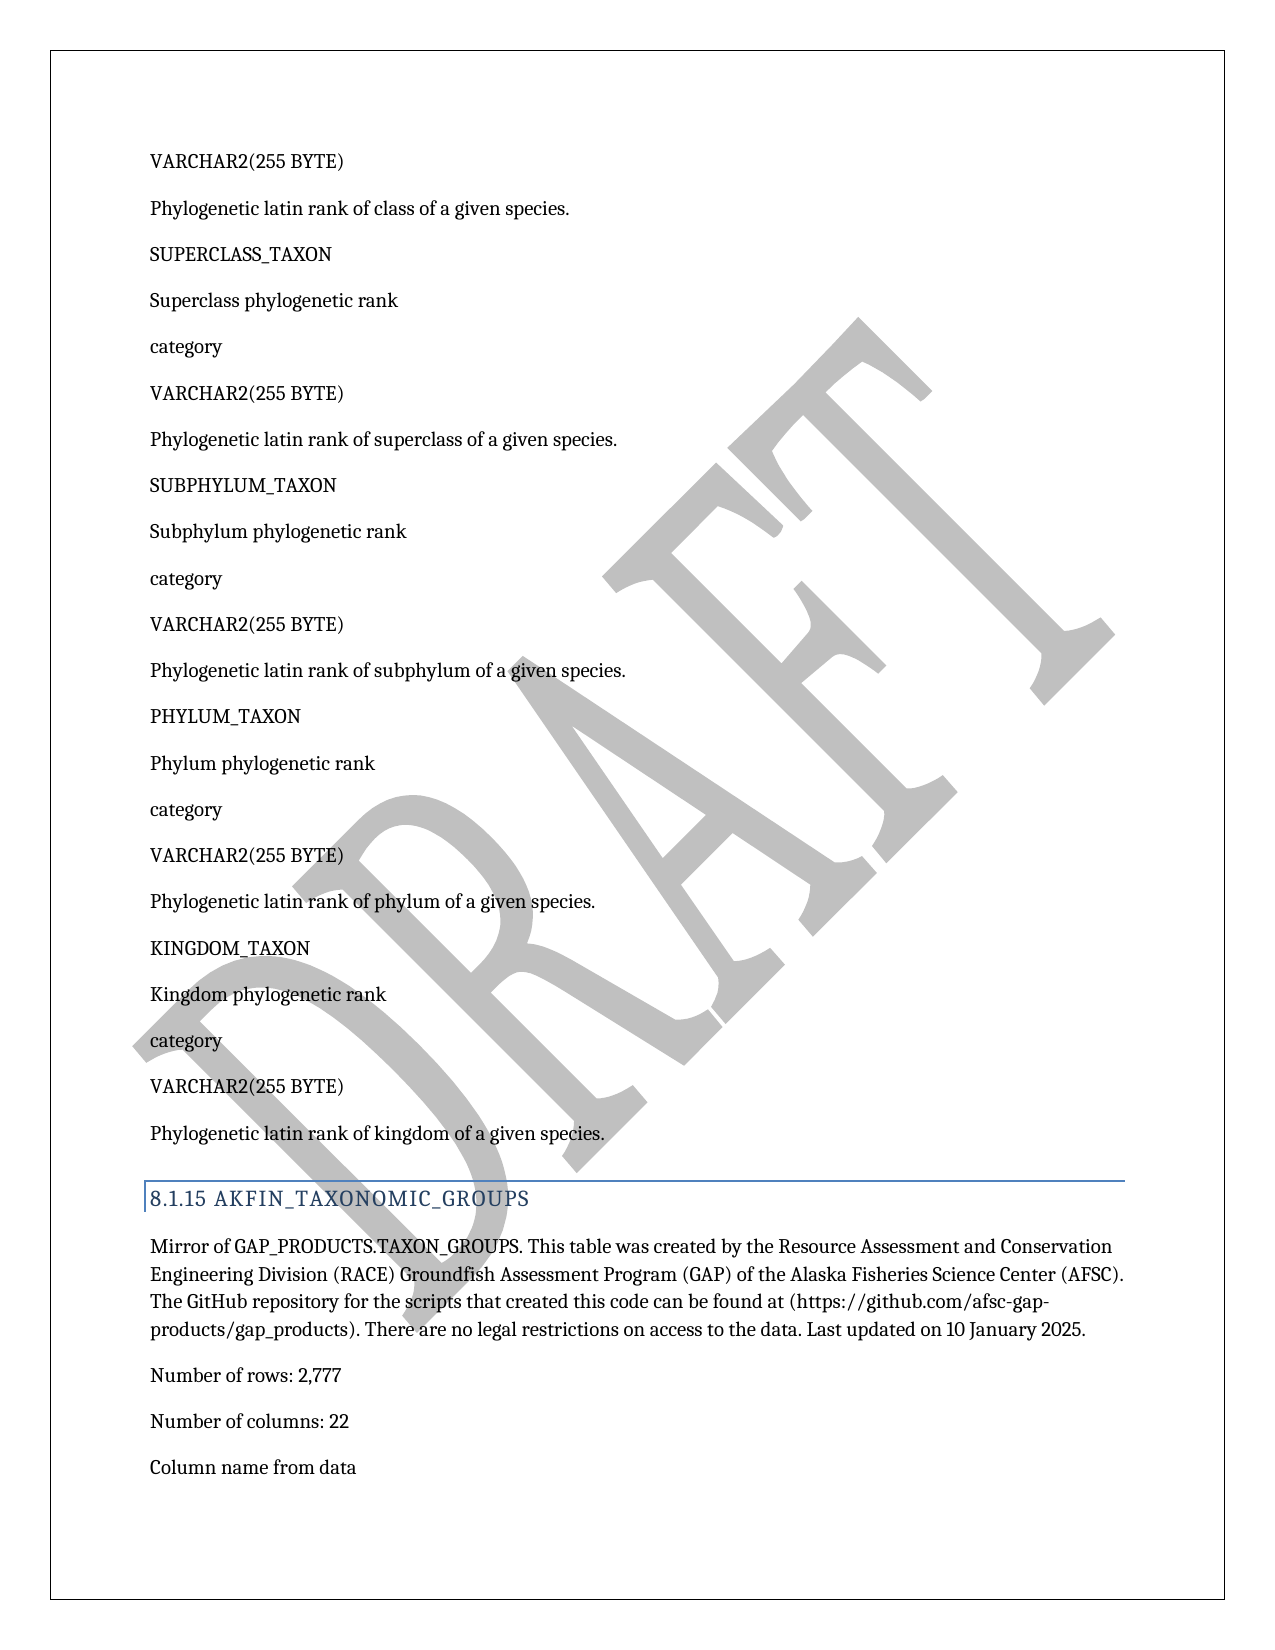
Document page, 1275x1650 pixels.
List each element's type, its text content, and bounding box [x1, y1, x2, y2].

text Number of columns: 22 [150, 1410, 1125, 1434]
text Phylum phylogenetic rank [150, 751, 1125, 775]
text Kingdom phylogenetic rank [150, 982, 1125, 1006]
text PHYLUM_TAXON [150, 705, 1125, 729]
text VARCHAR2(255 BYTE) [150, 612, 1125, 636]
text SUPERCLASS_TAXON [150, 242, 1125, 266]
text Phylogenetic latin rank of kingdom of a given species. [150, 1121, 1125, 1145]
text Phylogenetic latin rank of phylum of a given species. [150, 890, 1125, 914]
text SUBPHYLUM_TAXON [150, 474, 1125, 498]
subtitle 8.1.15 AKFIN_TAXONOMIC_GROUPS [146, 1182, 1125, 1212]
text Phylogenetic latin rank of superclass of a given species. [150, 427, 1125, 451]
text Superclass phylogenetic rank [150, 289, 1125, 313]
text category [150, 797, 1125, 821]
text category [150, 1029, 1125, 1053]
text Column name from data [150, 1456, 1125, 1480]
text VARCHAR2(255 BYTE) [150, 1075, 1125, 1099]
text VARCHAR2(255 BYTE) [150, 844, 1125, 868]
text Phylogenetic latin rank of subphylum of a given species. [150, 659, 1125, 683]
text category [150, 566, 1125, 590]
text Mirror of GAP_PRODUCTS.TAXON_GROUPS. This table was created by the Resource Assessment and Conservation Engineering Division (RACE) Groundfish Assessment Program (GAP) of the Alaska Fisheries Science Center (AFSC). The GitHub repository for the scripts that created this code can be found at (https://github.com/afsc-gap-products/gap_products). There are no legal restrictions on access to the data. Last updated on 10 January 2025. [150, 1235, 1125, 1341]
text KINGDOM_TAXON [150, 936, 1125, 960]
text category [150, 335, 1125, 359]
text Number of rows: 2,777 [150, 1363, 1125, 1387]
text Phylogenetic latin rank of class of a given species. [150, 196, 1125, 220]
text VARCHAR2(255 BYTE) [150, 150, 1125, 174]
text Subphylum phylogenetic rank [150, 520, 1125, 544]
text VARCHAR2(255 BYTE) [150, 381, 1125, 405]
